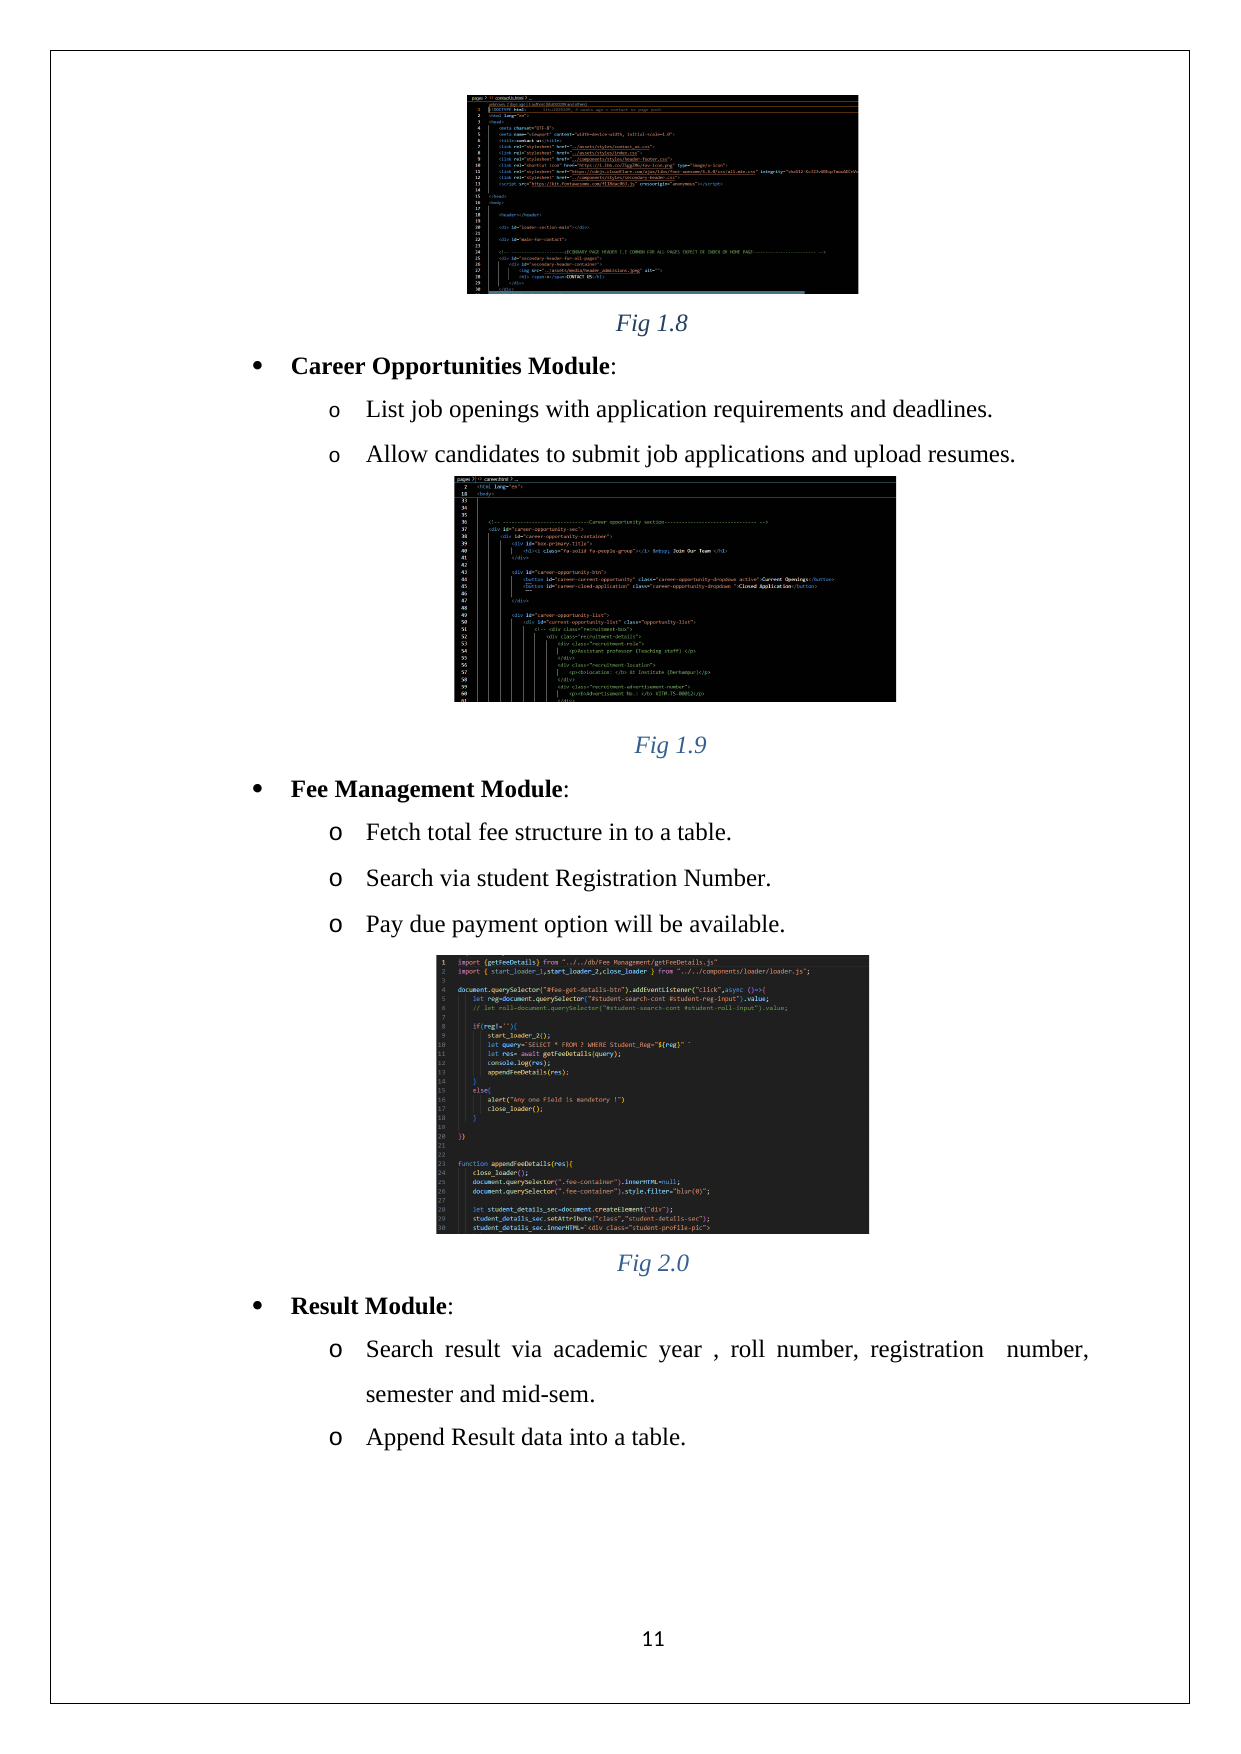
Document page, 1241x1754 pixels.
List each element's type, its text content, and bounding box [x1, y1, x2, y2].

list Career Opportunities Module: [253, 351, 1090, 380]
list Search result via academic year , roll number, registration number, semester and mid-sem. [328, 1334, 1090, 1408]
list Allow candidates to submit job applications and upload resumes. [328, 439, 1090, 468]
text Fig 2.0 [216, 1248, 1090, 1276]
picture [454, 476, 897, 702]
list Search via student Registration Number. [328, 863, 1090, 894]
list Result Module: [253, 1291, 1090, 1319]
list Pay due payment option will be available. [328, 909, 1090, 940]
list List job openings with application requirements and deadlines. [328, 394, 1090, 424]
picture [436, 955, 870, 1234]
list Append Result data into a table. [328, 1422, 1090, 1453]
picture [467, 95, 859, 294]
list Fetch total fee structure in to a table. [328, 817, 1090, 848]
list Fee Management Module: [253, 774, 1090, 802]
